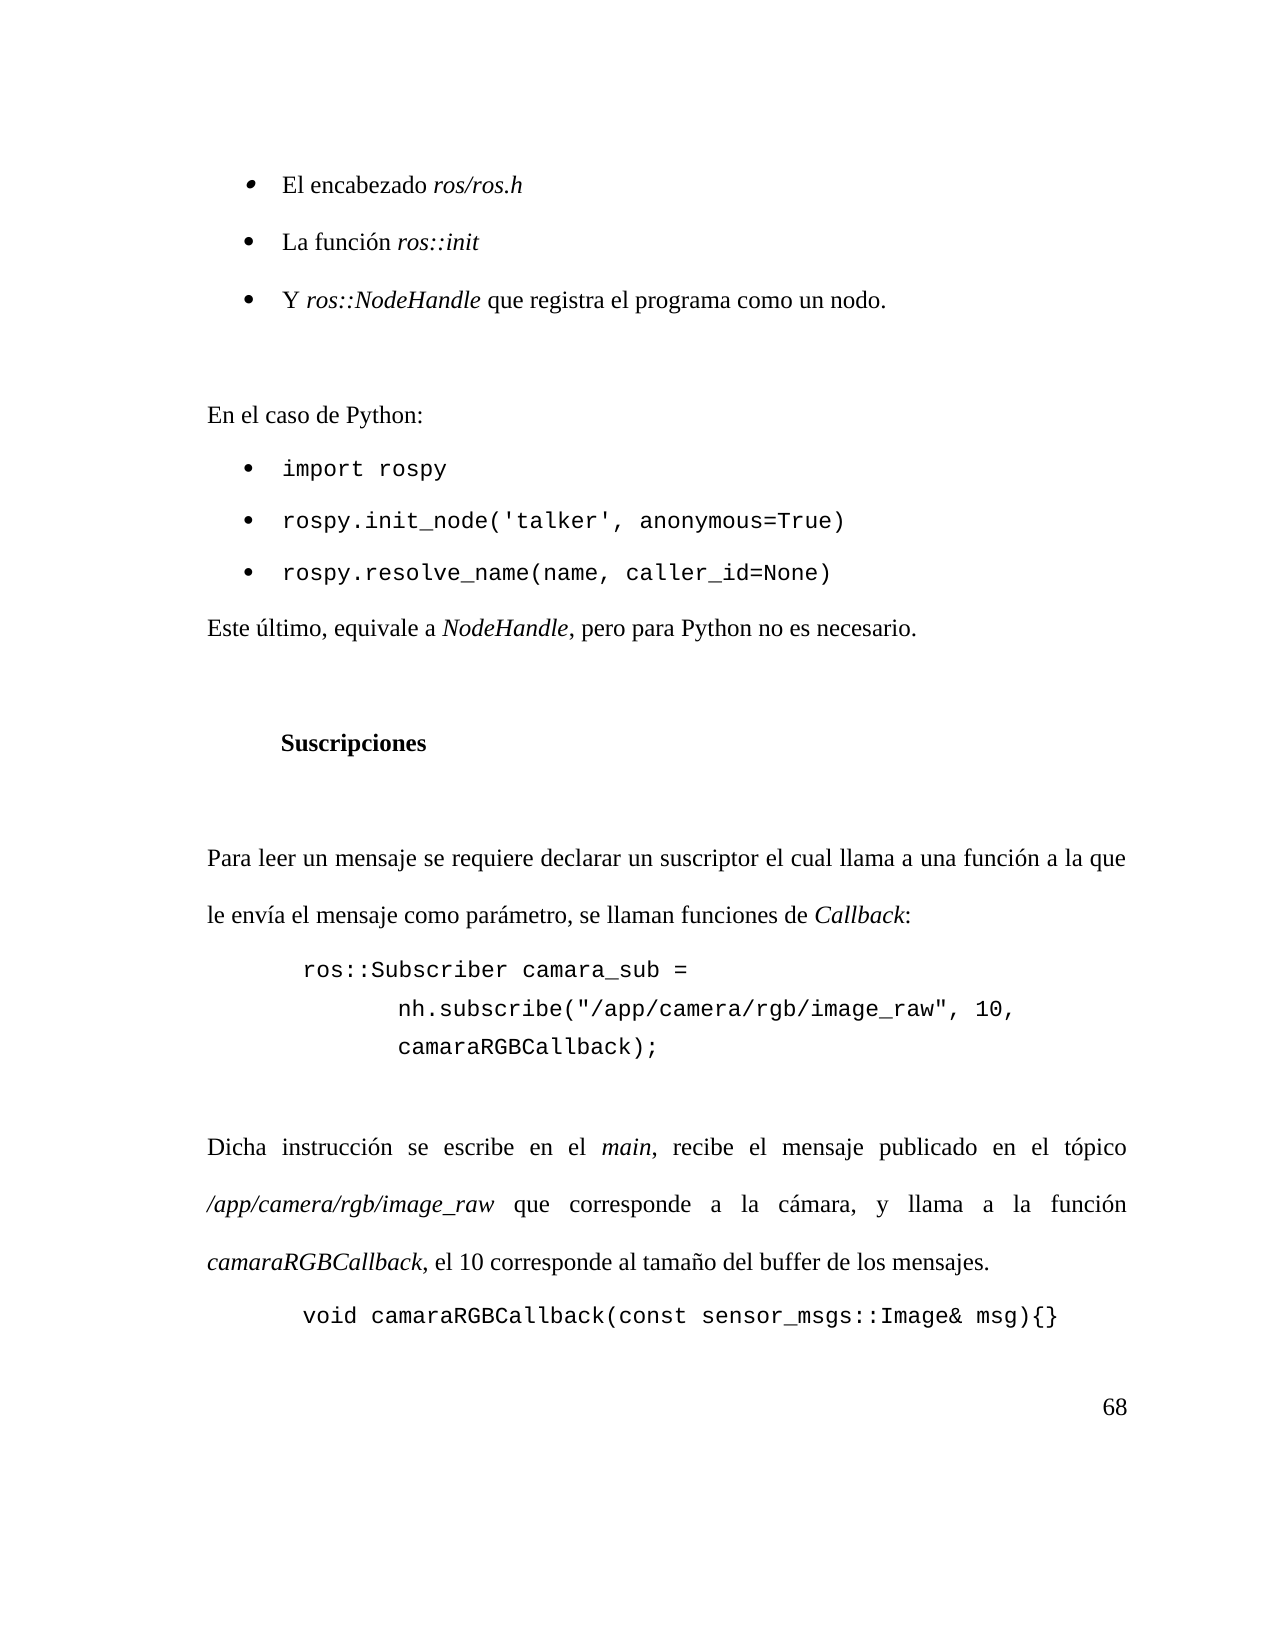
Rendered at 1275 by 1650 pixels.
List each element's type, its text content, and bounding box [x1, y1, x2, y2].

text ros::Subscriber camara_sub = [207, 958, 1127, 984]
text Suscripciones [207, 728, 1127, 757]
text nh.subscribe("/app/camera/rgb/image_raw", 10, [207, 997, 1127, 1023]
list La función ros::init [244, 227, 1127, 256]
text Este último, equivale a NodeHandle, pero para Python no es necesario. [207, 613, 1127, 642]
list Y ros::NodeHandle que registra el programa como un nodo. [244, 285, 1127, 314]
text camaraRGBCallback); [207, 1036, 1127, 1062]
text Dicha instrucción se escribe en el main, recibe el mensaje publicado en el tópico /app/camera/rgb/image_raw que corresponde a la cámara, y llama a la función camaraRGBCallback, el 10 corresponde al tamaño del buffer de los mensajes. [207, 1132, 1127, 1276]
list rospy.init_node('talker', anonymous=True) [244, 509, 1127, 535]
text En el caso de Python: [207, 400, 1127, 429]
list rospy.resolve_name(name, caller_id=None) [244, 561, 1127, 587]
text void camaraRGBCallback(const sensor_msgs::Image& msg){} [207, 1304, 1127, 1331]
list import rospy [244, 457, 1127, 483]
list El encabezado ros/ros.h [244, 170, 1127, 199]
text Para leer un mensaje se requiere declarar un suscriptor el cual llama a una función a la que le envía el mensaje como parámetro, se llaman funciones de Callback: [207, 843, 1127, 929]
